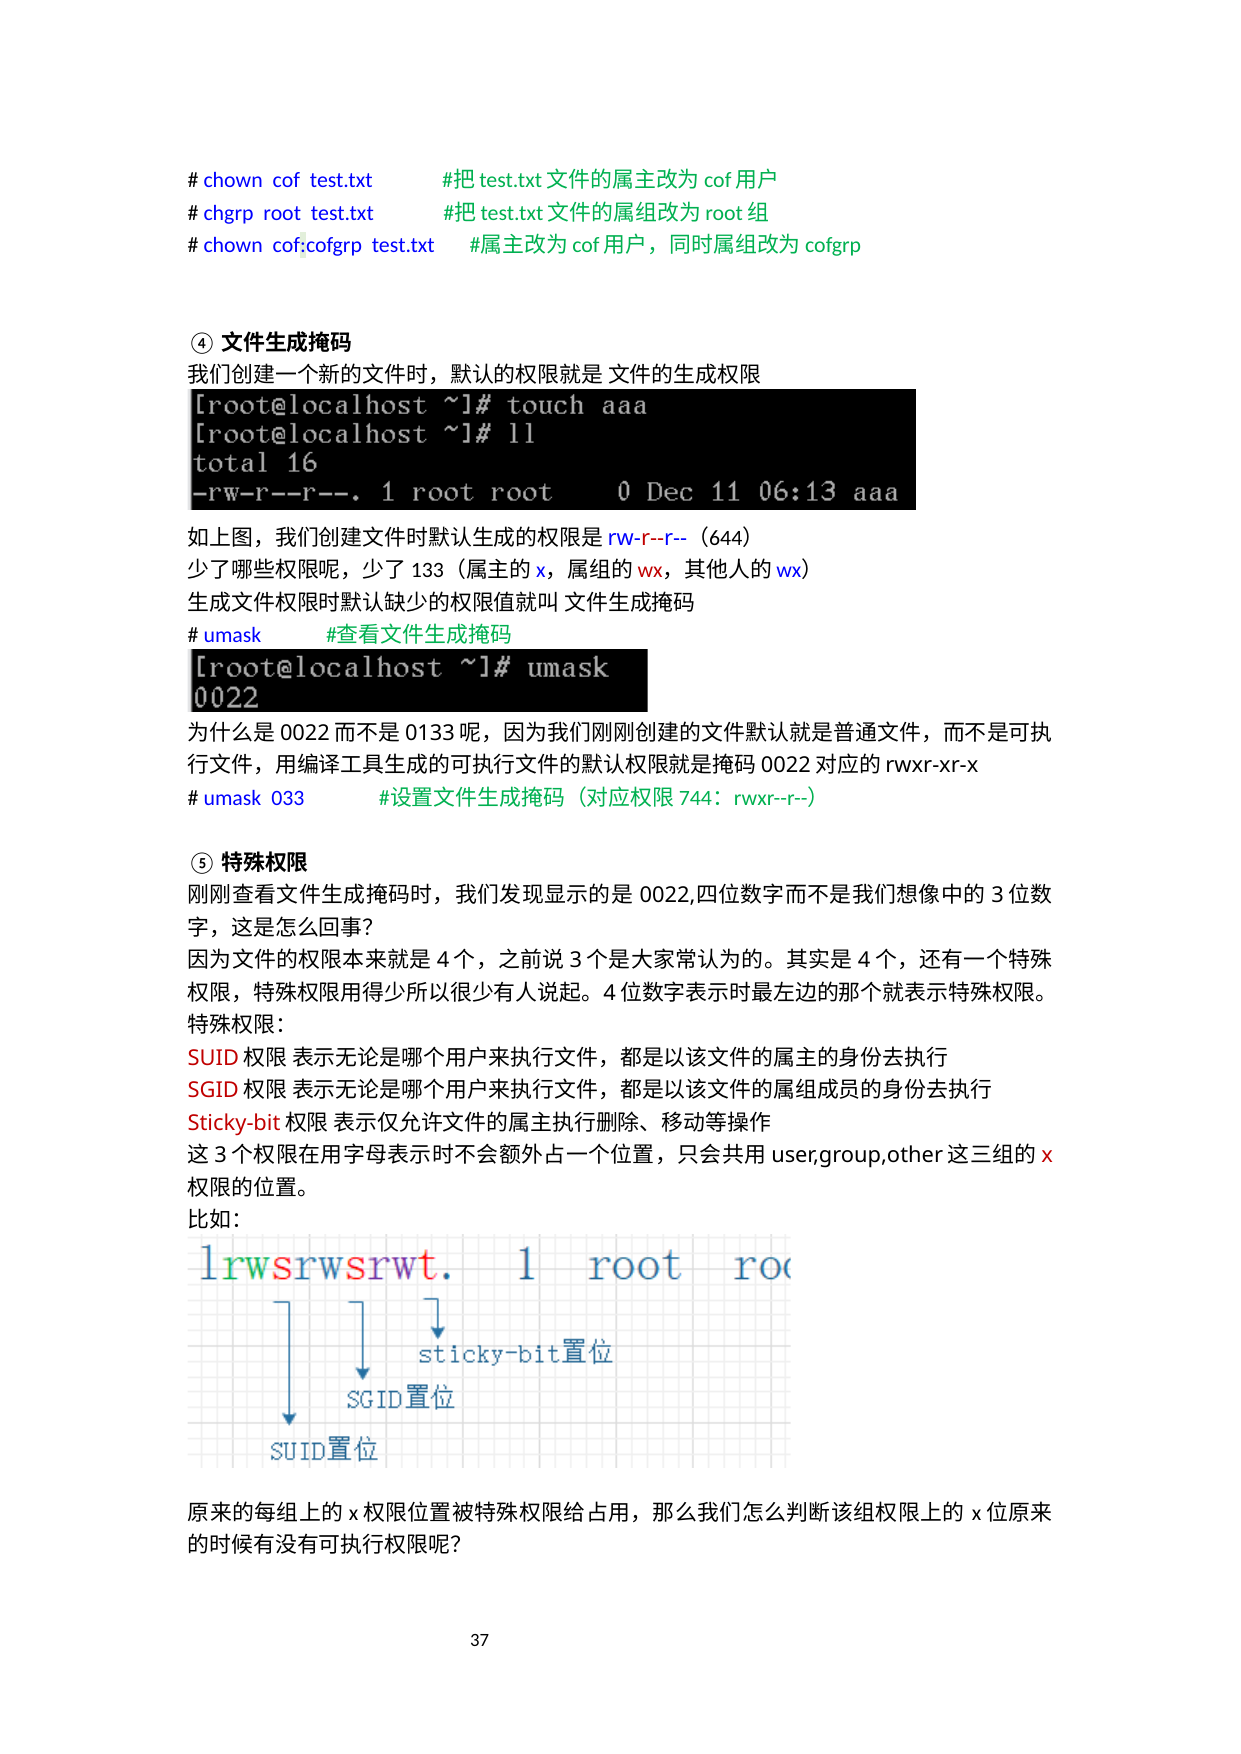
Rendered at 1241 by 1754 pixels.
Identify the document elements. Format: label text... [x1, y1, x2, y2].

text ⑤特殊权限 [187, 844, 1053, 877]
text 这3个权限在用字母表示时不会额外占一个位置，只会共用user,group,other这三组的x权限的位置。 [187, 1137, 1053, 1202]
text ④文件生成掩码 [187, 324, 1053, 357]
picture [187, 1234, 791, 1468]
text 我们创建一个新的文件时，默认的权限就是 文件的生成权限 [187, 357, 1053, 389]
text 如上图，我们创建文件时默认生成的权限是rw-r--r--（644） [187, 519, 1053, 552]
text 比如： [187, 1202, 1053, 1234]
text # chown cof test.txt #把test.txt文件的属主改为cof用户 [187, 162, 1053, 194]
text 原来的每组上的x权限位置被特殊权限给占用，那么我们怎么判断该组权限上的x位原来的时候有没有可执行权限呢？ [187, 1494, 1053, 1559]
text 因为文件的权限本来就是4个，之前说3个是大家常认为的。其实是4个，还有一个特殊权限，特殊权限用得少所以很少有人说起。4位数字表示时最左边的那个就表示特殊权限。 [187, 942, 1053, 1007]
picture [187, 649, 648, 712]
text SUID权限 表示无论是哪个用户来执行文件，都是以该文件的属主的身份去执行 [187, 1039, 1053, 1072]
text # umask #查看文件生成掩码 [187, 617, 1053, 649]
text 少了哪些权限呢，少了133（属主的x，属组的wx，其他人的wx） [187, 552, 1053, 584]
text # chgrp root test.txt #把test.txt文件的属组改为root组 [187, 194, 1053, 227]
text 为什么是0022而不是0133呢，因为我们刚刚创建的文件默认就是普通文件，而不是可执行文件，用编译工具生成的可执行文件的默认权限就是掩码0022对应的rwxr-xr-x [187, 714, 1053, 779]
text # umask 033 #设置文件生成掩码（对应权限744：rwxr--r--） [187, 779, 1053, 812]
text SGID权限 表示无论是哪个用户来执行文件，都是以该文件的属组成员的身份去执行 [187, 1072, 1053, 1104]
text 刚刚查看文件生成掩码时，我们发现显示的是0022,四位数字而不是我们想像中的3位数字，这是怎么回事？ [187, 877, 1053, 942]
text 特殊权限： [187, 1007, 1053, 1039]
text 生成文件权限时默认缺少的权限值就叫 文件生成掩码 [187, 584, 1053, 617]
text # chown cof:cofgrp test.txt #属主改为cof用户，同时属组改为cofgrp [187, 227, 1053, 259]
text Sticky-bit权限 表示仅允许文件的属主执行删除、移动等操作 [187, 1104, 1053, 1137]
picture [187, 389, 916, 510]
